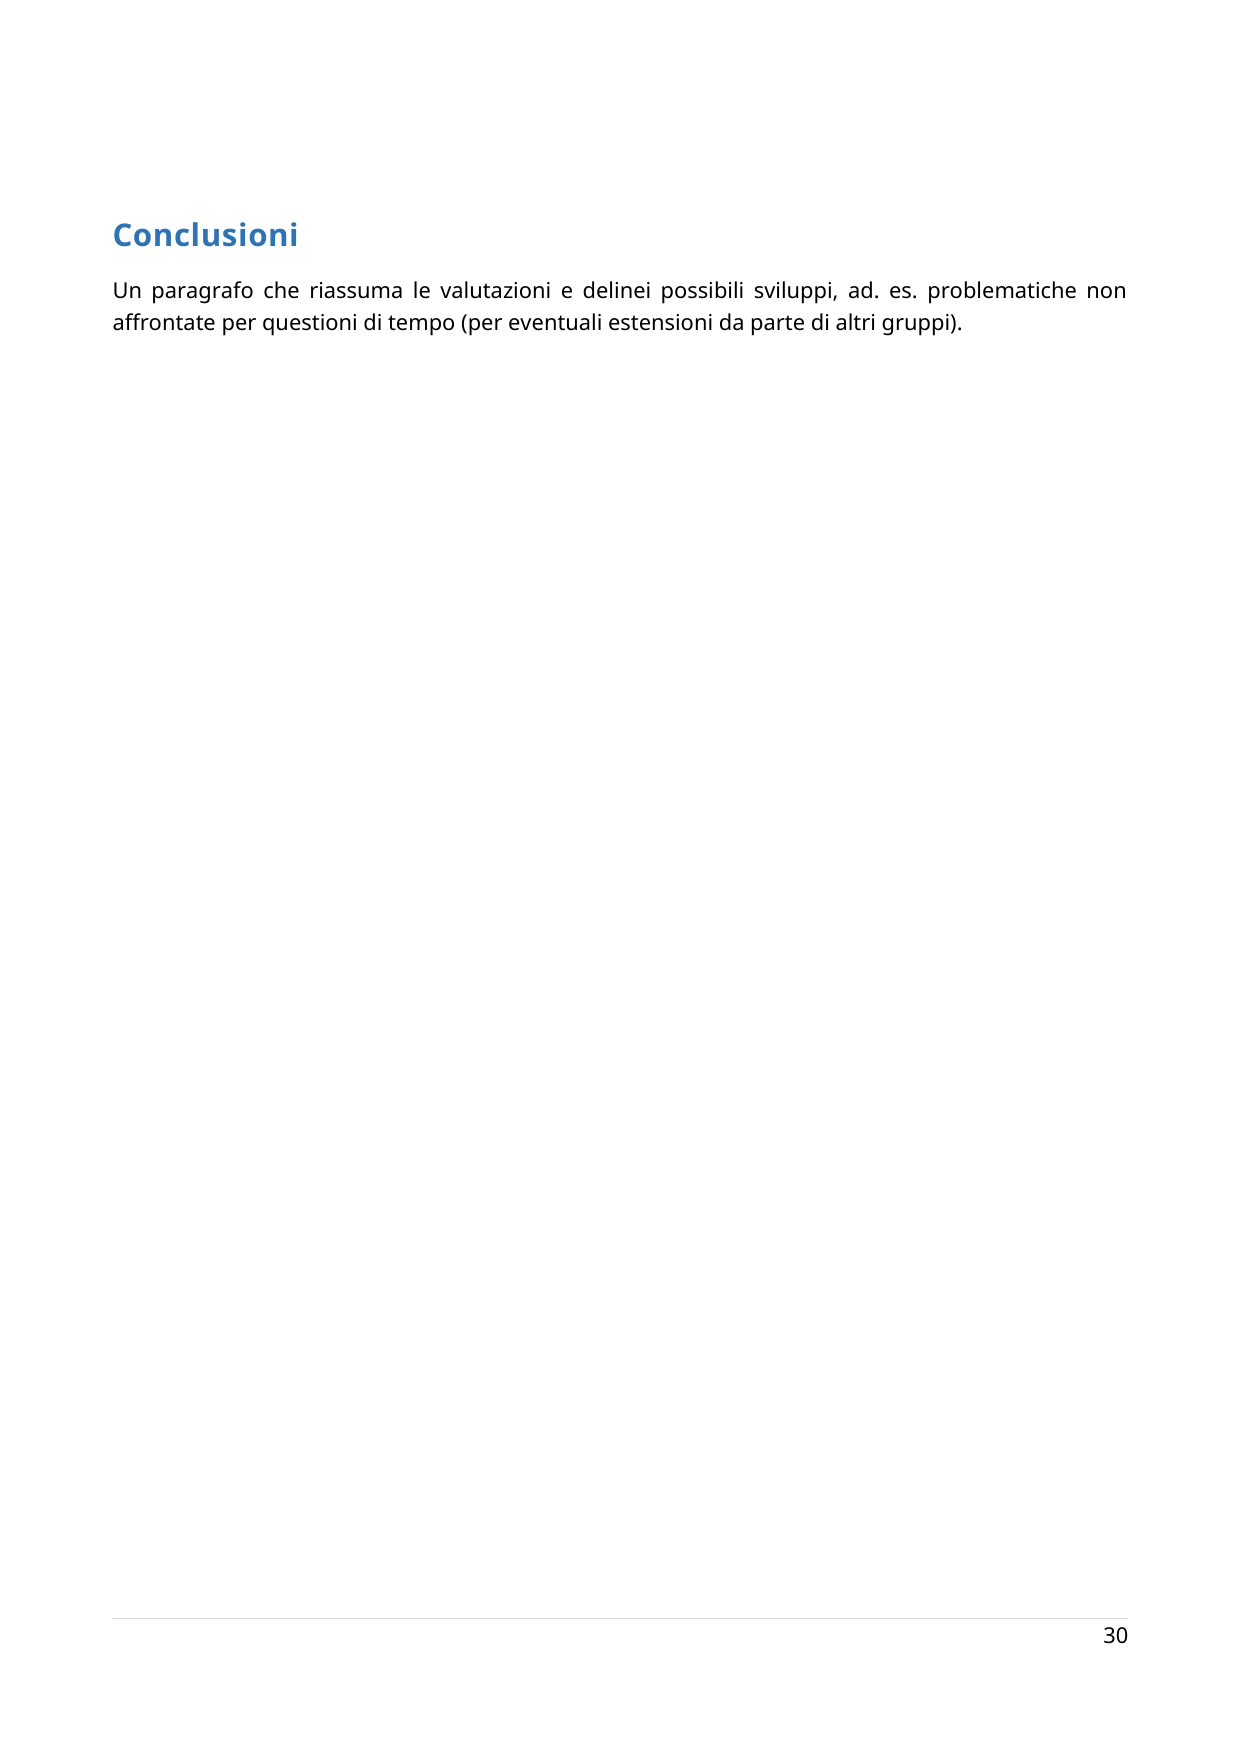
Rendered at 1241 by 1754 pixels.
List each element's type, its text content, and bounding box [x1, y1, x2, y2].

subtitle Conclusioni [112, 212, 1128, 255]
text Un paragrafo che riassuma le valutazioni e delinei possibili sviluppi, ad. es. problematiche non affrontate per questioni di tempo (per eventuali estensioni da parte di altri gruppi). [112, 275, 1128, 337]
